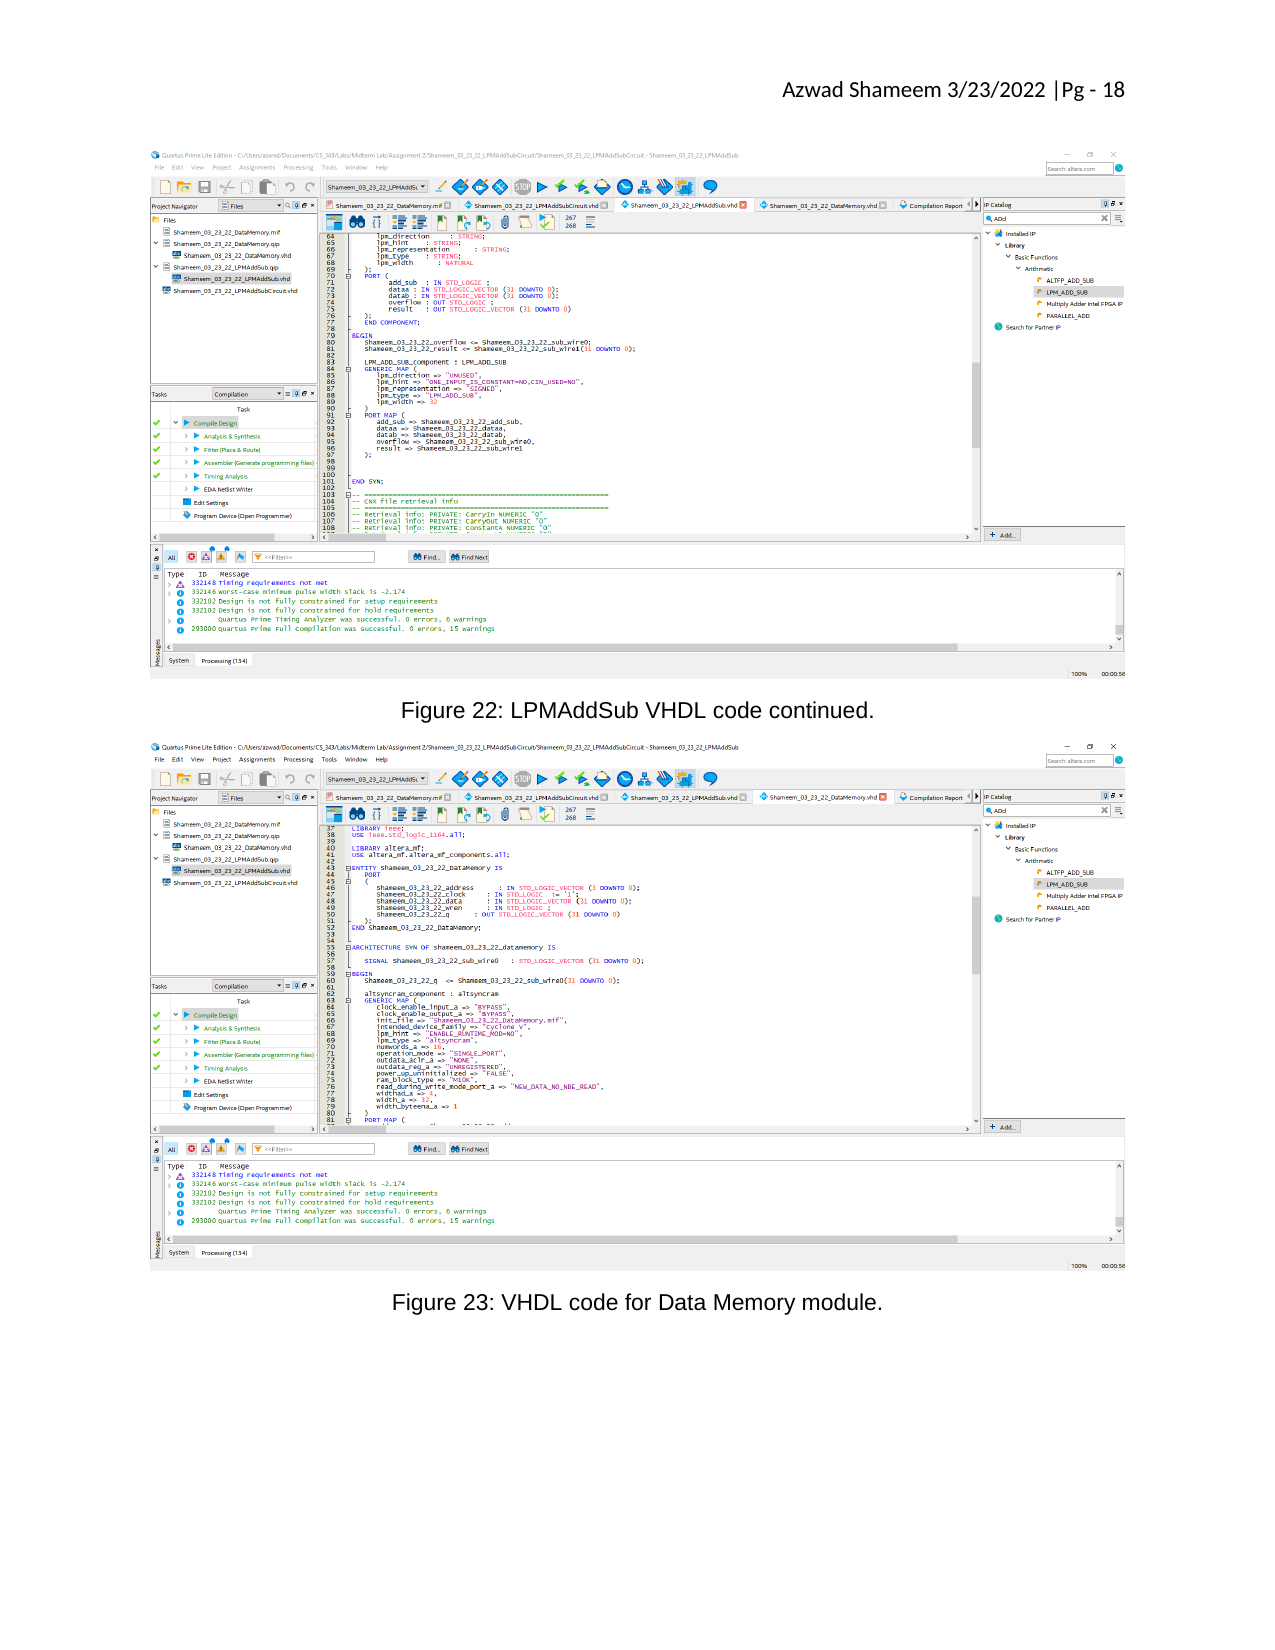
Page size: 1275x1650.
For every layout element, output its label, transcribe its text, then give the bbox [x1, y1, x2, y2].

picture [150, 742, 1125, 1271]
text Figure 23: VHDL code for Data Memory module. [150, 1289, 1125, 1315]
text Figure 22: LPMAddSub VHDL code continued. [150, 697, 1125, 723]
picture [150, 150, 1125, 679]
